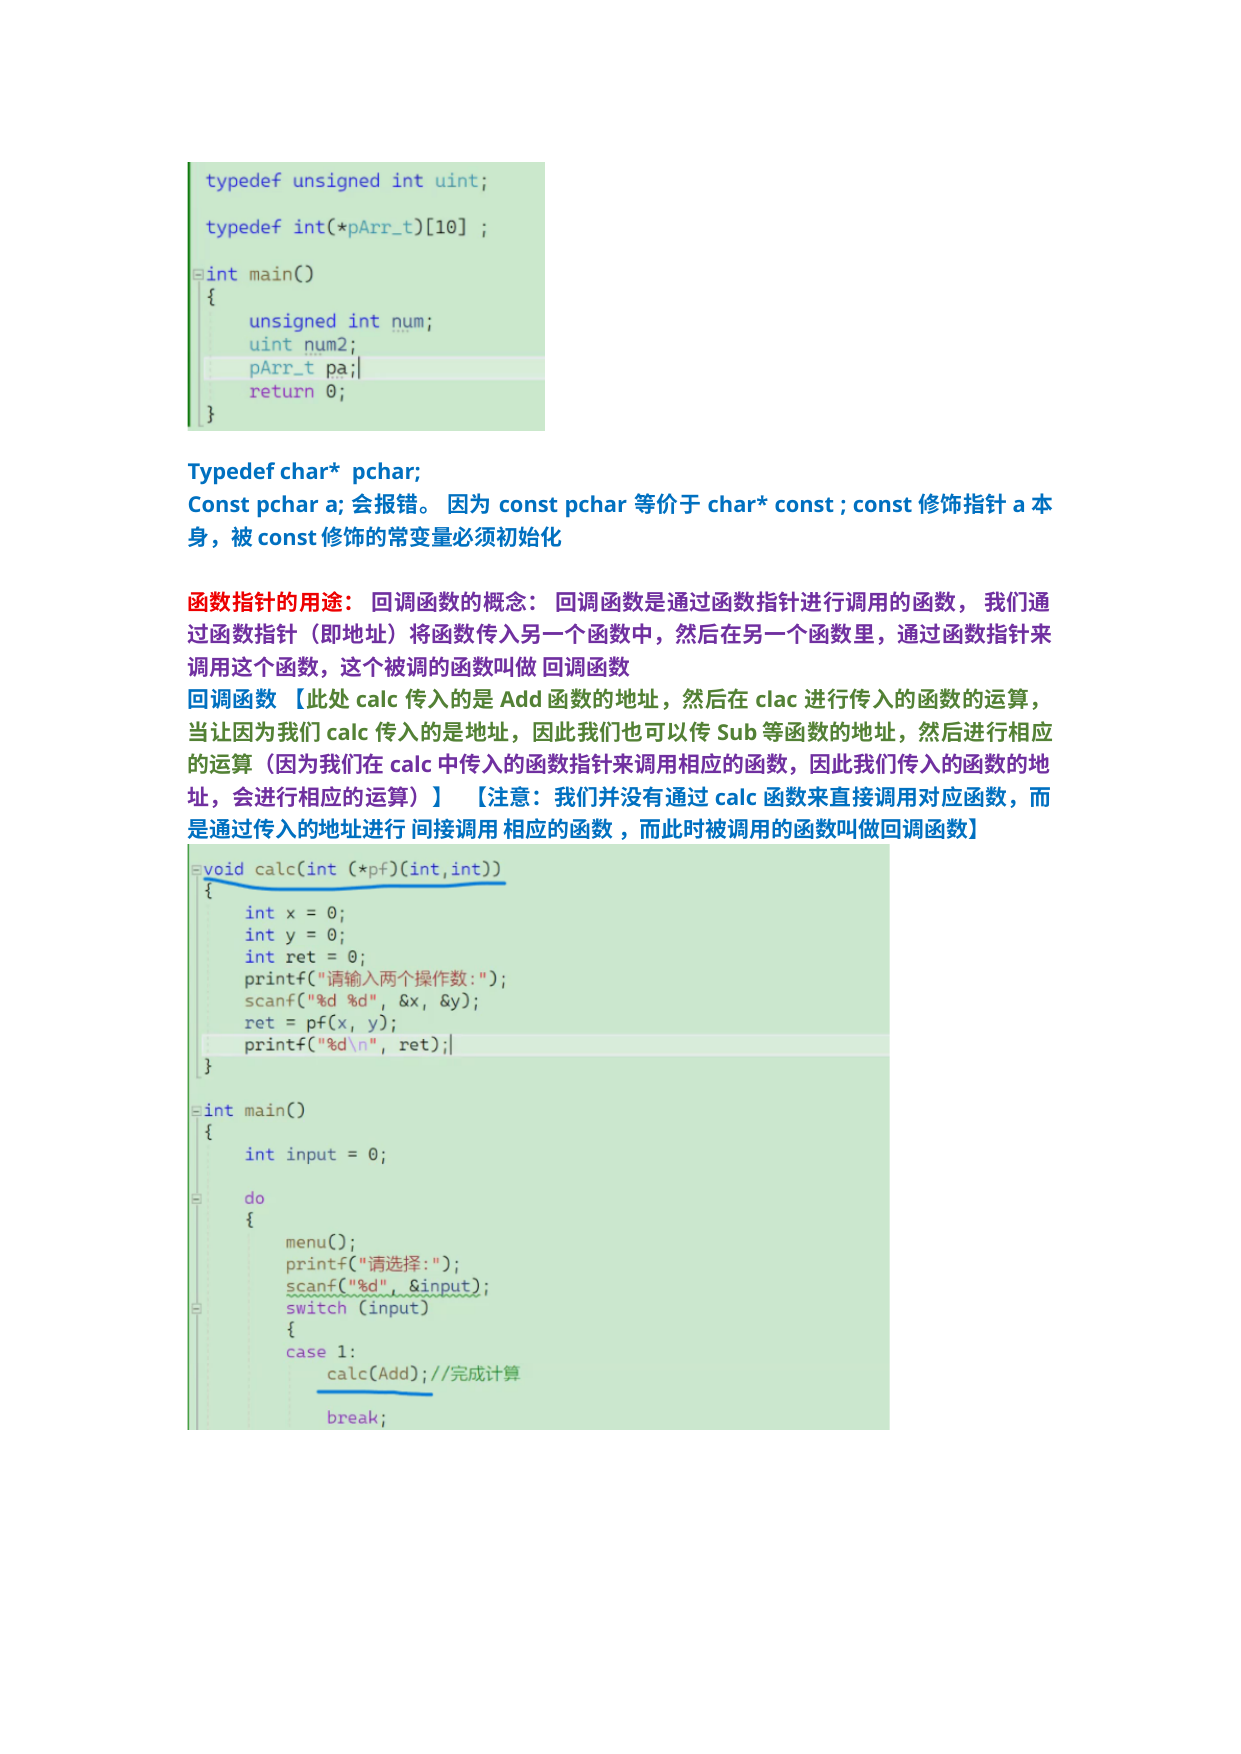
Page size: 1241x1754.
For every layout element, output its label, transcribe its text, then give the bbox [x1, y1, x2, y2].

text 回调函数 【此处calc 传入的是Add函数的地址，然后在clac 进行传入的函数的运算， 当让因为我们calc 传入的是地址，因此我们也可以传 Sub等函数的地址，然后进行相应的运算（因为我们在calc 中传入的函数指针来调用相应的函数，因此我们传入的函数的地址，会进行相应的运算）】 【注意：我们并没有通过calc 函数来直接调用对应函数，而是通过传入的地址进行 间接调用 相应的函数 ，而此时被调用的函数叫做回调函数】 [187, 682, 1053, 844]
picture [187, 844, 890, 1430]
picture [187, 162, 545, 431]
text 函数指针的用途： 回调函数的概念： 回调函数是通过函数指针进行调用的函数， 我们通过函数指针（即地址）将函数传入另一个函数中，然后在另一个函数里，通过函数指针来调用这个函数，这个被调的函数叫做 回调函数 [187, 584, 1053, 682]
text Typedef char* pchar; [187, 454, 1053, 487]
text Const pchar a; 会报错。 因为 const pchar 等价于 char* const ; const修饰指针a本身，被const修饰的常变量必须初始化 [187, 487, 1053, 552]
